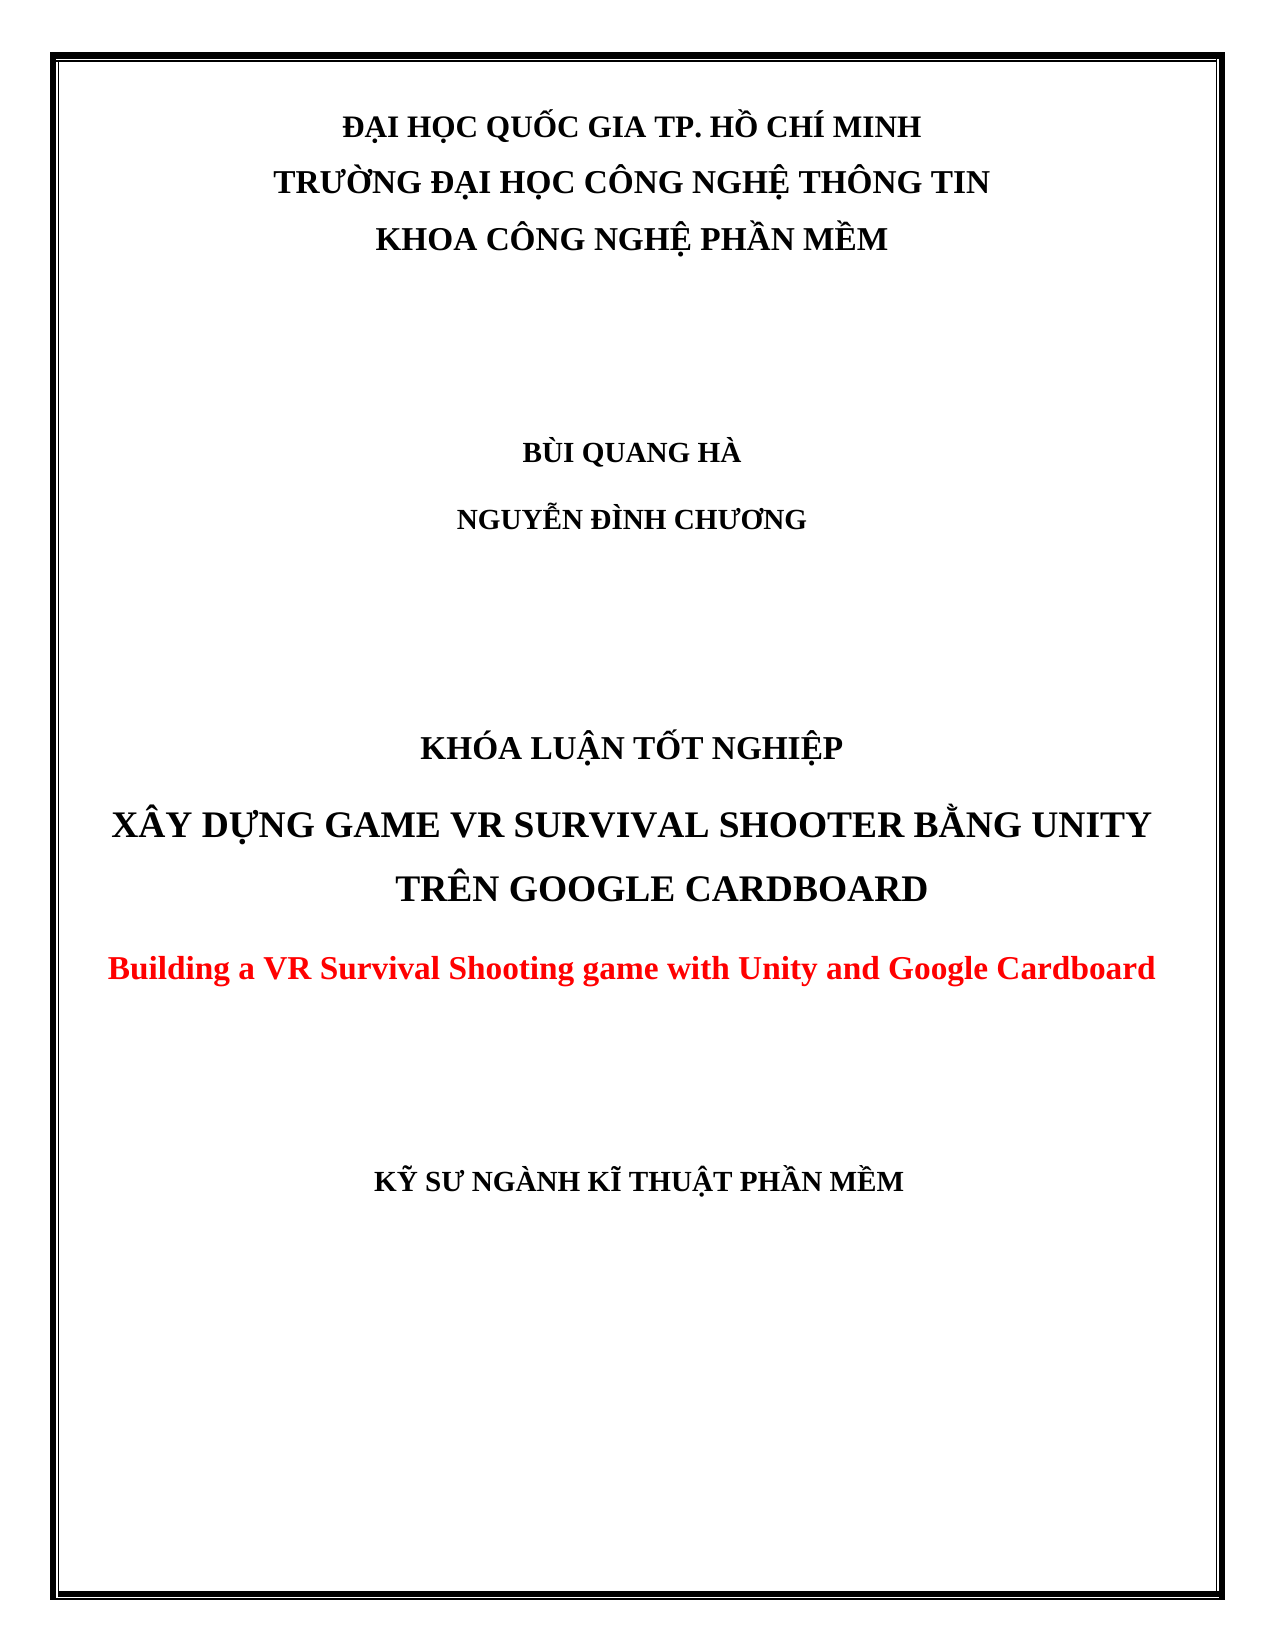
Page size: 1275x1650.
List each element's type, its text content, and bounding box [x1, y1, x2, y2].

list KỸ SƯ NGÀNH KĨ THUẬT PHẦN MỀM [107, 1164, 1157, 1198]
text KHÓA LUẬN TỐT NGHIỆP [107, 728, 1157, 766]
text TRƯỜNG ĐẠI HỌC CÔNG NGHỆ THÔNG TIN [107, 162, 1157, 200]
text BÙI QUANG HÀ [107, 436, 1157, 469]
text Building a VR Survival Shooting game with Unity and Google Cardboard [107, 948, 1157, 986]
list XÂY DỰNG GAME VR SURVIVAL SHOOTER BẰNG UNITY TRÊN GOOGLE CARDBOARD [107, 802, 1157, 910]
text ĐẠI HỌC QUỐC GIA TP. HỒ CHÍ MINH [107, 108, 1157, 144]
text NGUYỄN ĐÌNH CHƯƠNG [107, 502, 1157, 536]
text KHOA CÔNG NGHỆ PHẦN MỀM [107, 219, 1157, 258]
